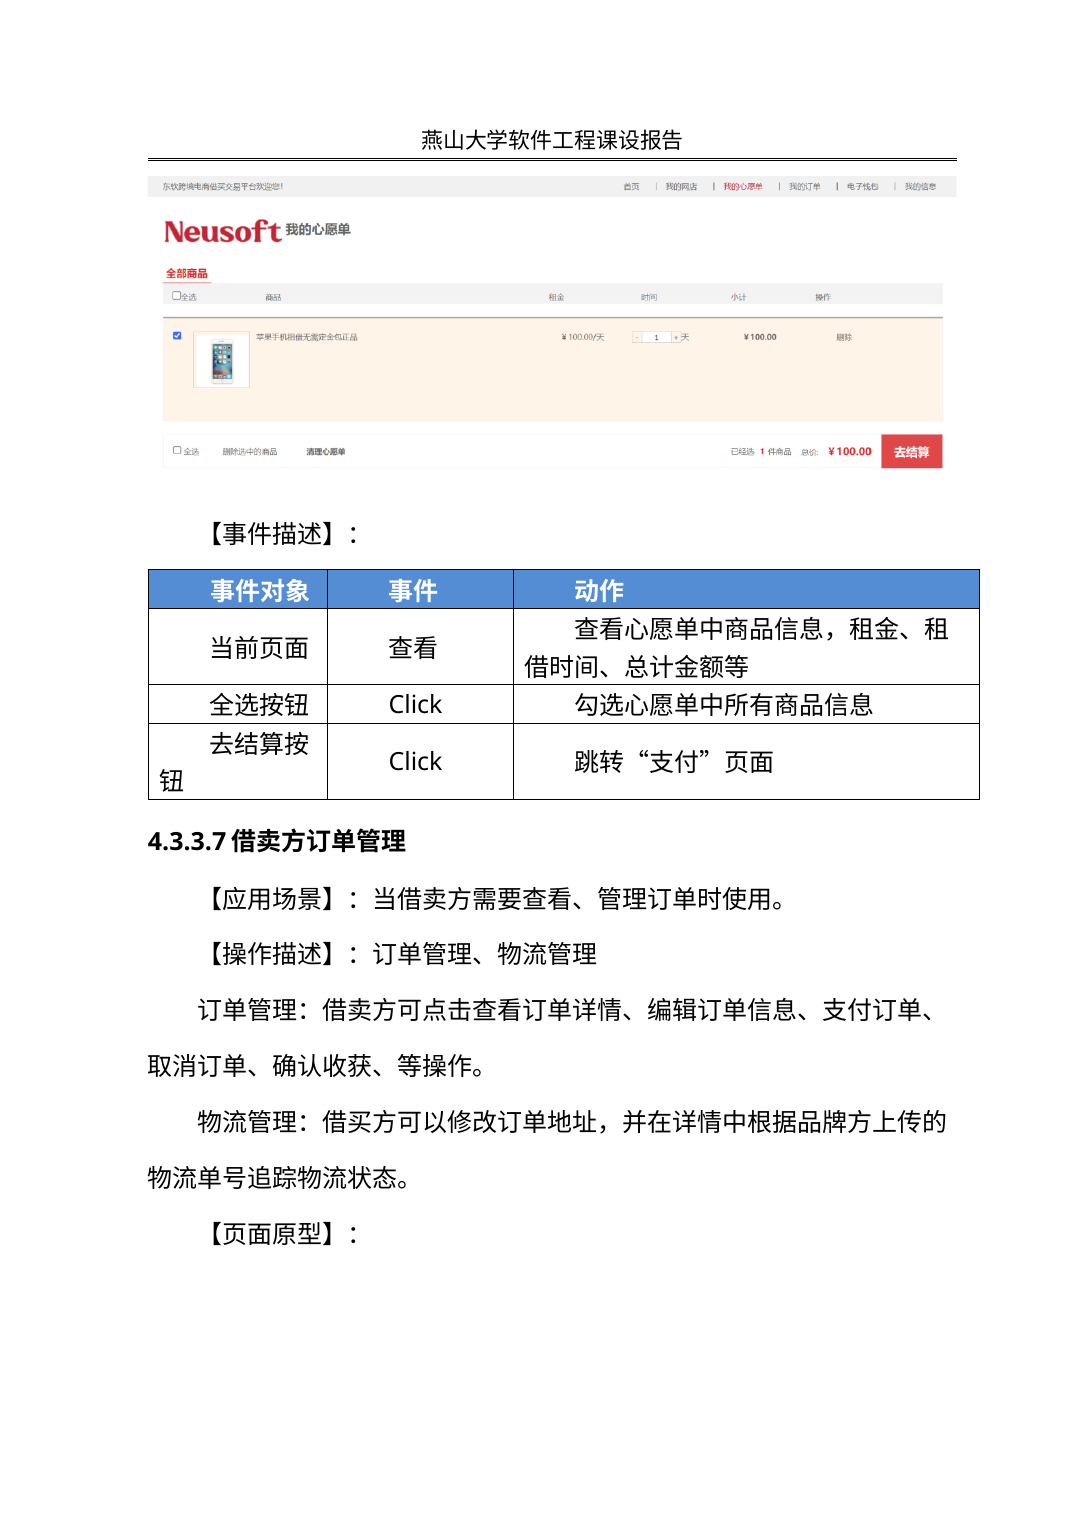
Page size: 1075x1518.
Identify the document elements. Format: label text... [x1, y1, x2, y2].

table_cell 查看 [328, 609, 513, 684]
table_cell 去结算按钮 [149, 724, 327, 798]
text 订单管理：借卖方可点击查看订单详情、编辑订单信息、支付订单、取消订单、确认收获、等操作。 [148, 990, 957, 1084]
text 【事件描述】： [148, 514, 957, 551]
text 物流管理：借买方可以修改订单地址，并在详情中根据品牌方上传的物流单号追踪物流状态。 [148, 1102, 957, 1196]
table_cell 全选按钮 [149, 685, 327, 722]
table_cell Click [328, 724, 513, 798]
text 【操作描述】：订单管理、物流管理 [148, 934, 957, 972]
picture [147, 176, 957, 484]
table_header 事件对象 [149, 570, 327, 608]
table_cell Click [328, 685, 513, 722]
table_header 事件 [328, 570, 513, 608]
text 【页面原型】： [148, 1214, 957, 1251]
text 【应用场景】：当借卖方需要查看、管理订单时使用。 [148, 879, 957, 916]
table_cell 当前页面 [149, 609, 327, 684]
table_cell 勾选心愿单中所有商品信息 [514, 685, 979, 722]
table_cell 跳转“支付”页面 [514, 724, 979, 798]
subtitle 4.3.3.7借卖方订单管理 [148, 820, 957, 858]
table_cell 查看心愿单中商品信息，租金、租借时间、总计金额等 [514, 609, 979, 684]
table_header 动作 [514, 570, 979, 608]
